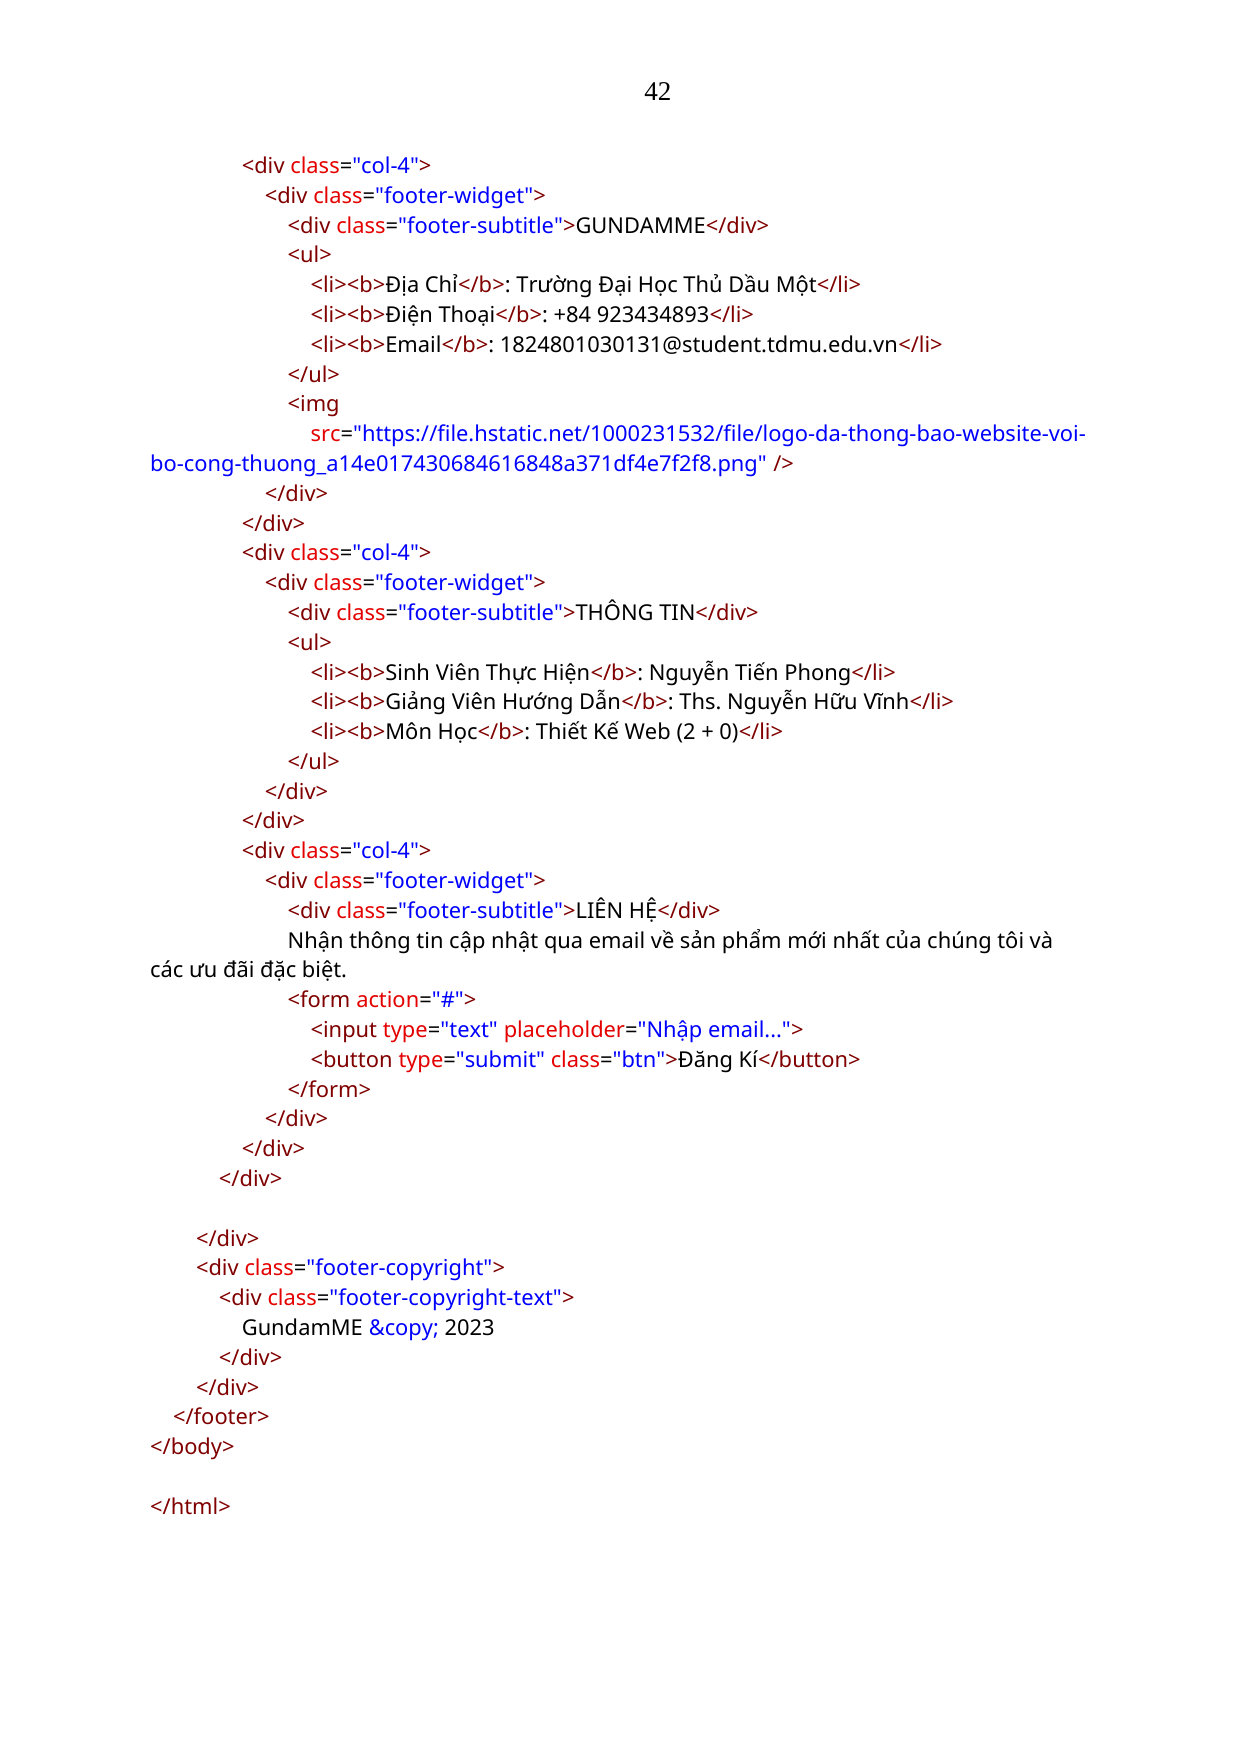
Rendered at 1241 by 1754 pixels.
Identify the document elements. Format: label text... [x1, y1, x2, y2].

text </ul> [150, 358, 1090, 388]
text </div> [150, 1222, 1090, 1252]
text <li><b>Điện Thoại</b>: +84 923434893</li> [150, 299, 1090, 329]
text <div class="footer-subtitle">GUNDAMME</div> [150, 209, 1090, 239]
text </body> [150, 1431, 1090, 1461]
text </html> [150, 1491, 1090, 1520]
text <li><b>Sinh Viên Thực Hiện</b>: Nguyễn Tiến Phong</li> [150, 656, 1090, 686]
text </div> [150, 805, 1090, 835]
text <button type="submit" class="btn">Đăng Kí</button> [150, 1044, 1090, 1073]
text <li><b>Email</b>: 1824801030131@student.tdmu.edu.vn</li> [150, 329, 1090, 358]
text <div class="footer-copyright"> [150, 1252, 1090, 1282]
text <ul> [150, 239, 1090, 269]
text </ul> [150, 746, 1090, 776]
text <div class="col-4"> [150, 835, 1090, 865]
text <li><b>Giảng Viên Hướng Dẫn</b>: Ths. Nguyễn Hữu Vĩnh</li> [150, 686, 1090, 716]
text </div> [150, 776, 1090, 805]
text Nhận thông tin cập nhật qua email về sản phẩm mới nhất của chúng tôi và các ưu đãi đặc biệt. [150, 924, 1090, 984]
text <div class="footer-widget"> [150, 865, 1090, 895]
text <li><b>Môn Học</b>: Thiết Kế Web (2 + 0)</li> [150, 716, 1090, 746]
text src="https://file.hstatic.net/1000231532/file/logo-da-thong-bao-website-voi-bo-cong-thuong_a14e017430684616848a371df4e7f2f8.png" /> [150, 418, 1090, 478]
text <div class="footer-subtitle">LIÊN HỆ</div> [150, 895, 1090, 924]
text <div class="footer-subtitle">THÔNG TIN</div> [150, 597, 1090, 627]
text <div class="footer-widget"> [150, 567, 1090, 597]
text <img [150, 388, 1090, 418]
text </form> [150, 1073, 1090, 1103]
text </div> [150, 478, 1090, 507]
text <li><b>Địa Chỉ</b>: Trường Đại Học Thủ Dầu Một</li> [150, 269, 1090, 299]
text GundamME &copy; 2023 [150, 1312, 1090, 1342]
text </div> [150, 1163, 1090, 1193]
text </footer> [150, 1401, 1090, 1431]
text </div> [150, 1133, 1090, 1163]
text <div class="col-4"> [150, 150, 1090, 180]
text <form action="#"> [150, 984, 1090, 1014]
text <div class="footer-copyright-text"> [150, 1282, 1090, 1312]
text </div> [150, 1371, 1090, 1401]
text </div> [150, 507, 1090, 537]
text </div> [150, 1342, 1090, 1371]
text <div class="footer-widget"> [150, 180, 1090, 209]
text <ul> [150, 627, 1090, 656]
text <input type="text" placeholder="Nhập email..."> [150, 1014, 1090, 1044]
text </div> [150, 1103, 1090, 1133]
text <div class="col-4"> [150, 537, 1090, 567]
